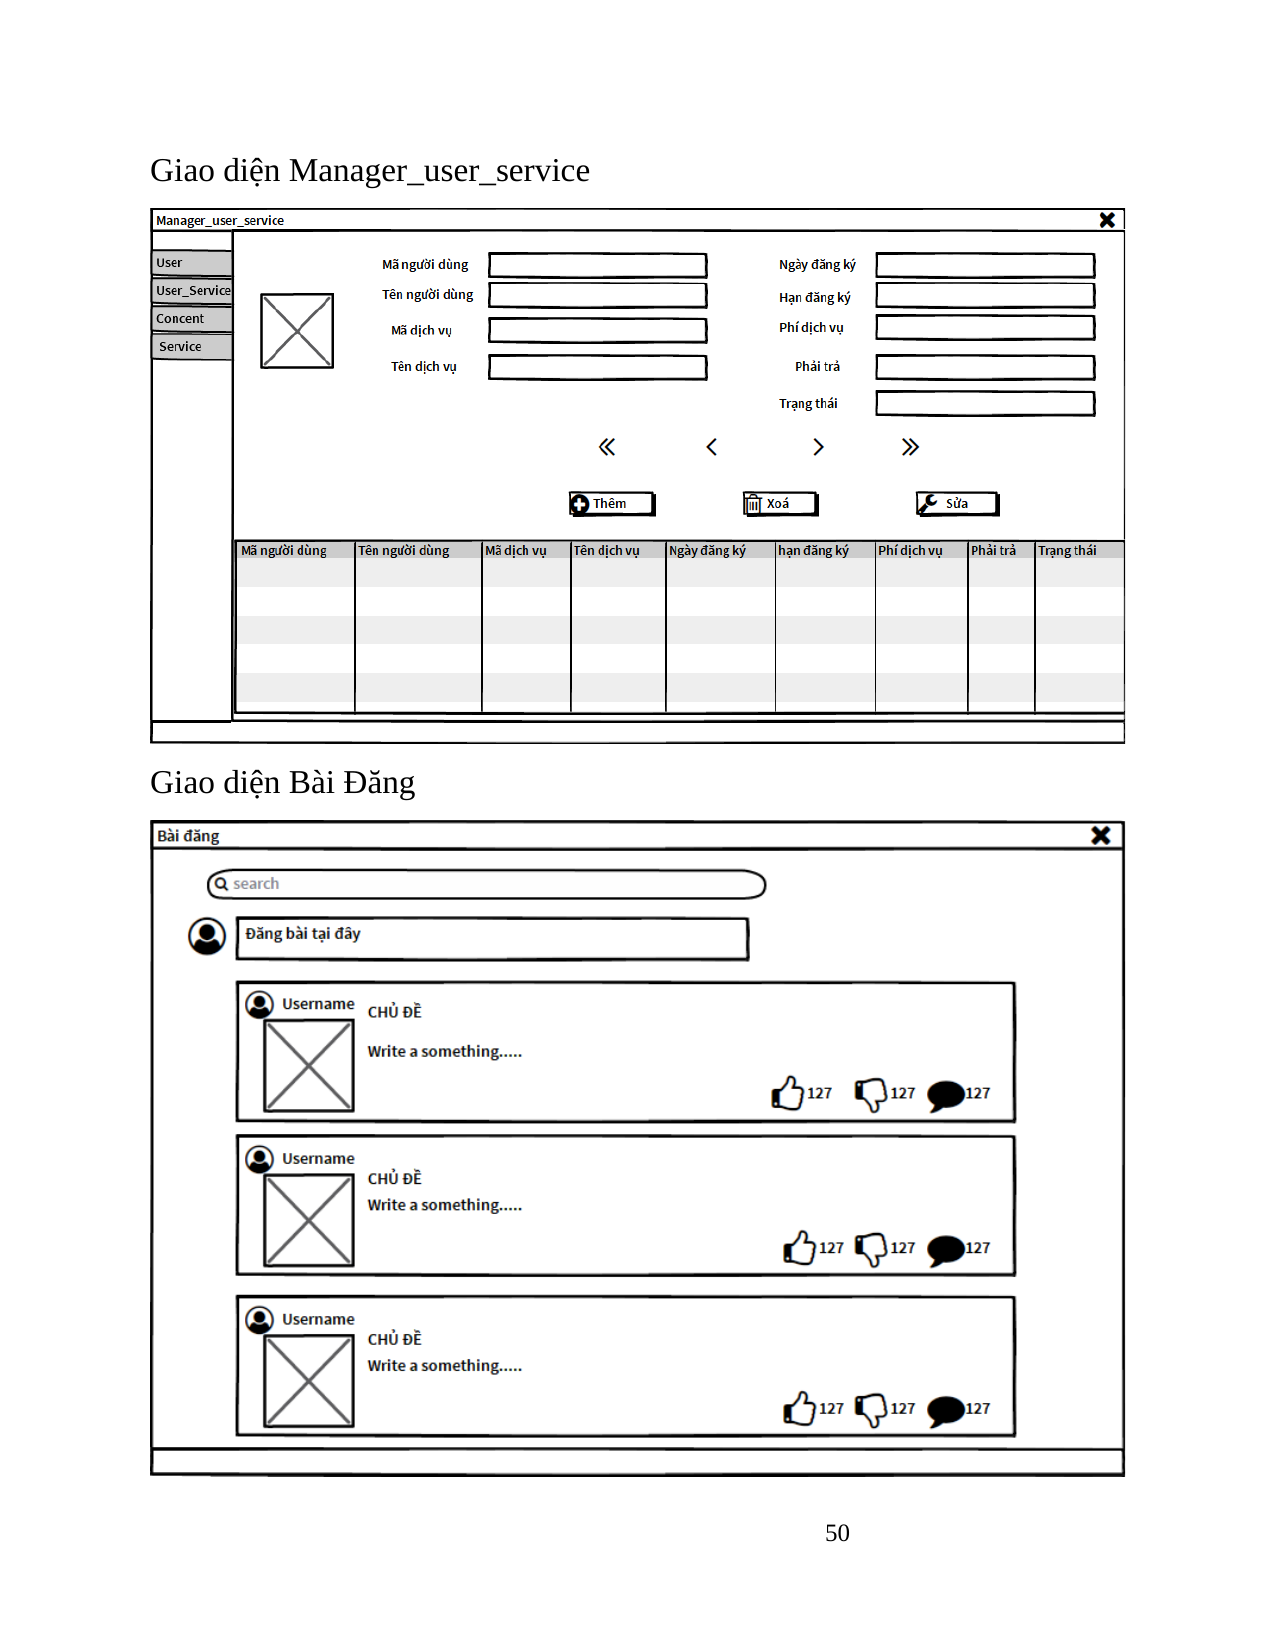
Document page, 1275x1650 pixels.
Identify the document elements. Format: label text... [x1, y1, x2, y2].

picture [150, 208, 1125, 744]
text Giao diện Manager_user_service [150, 150, 1125, 188]
text Giao diện Bài Đăng [150, 762, 1125, 801]
picture [150, 820, 1125, 1477]
